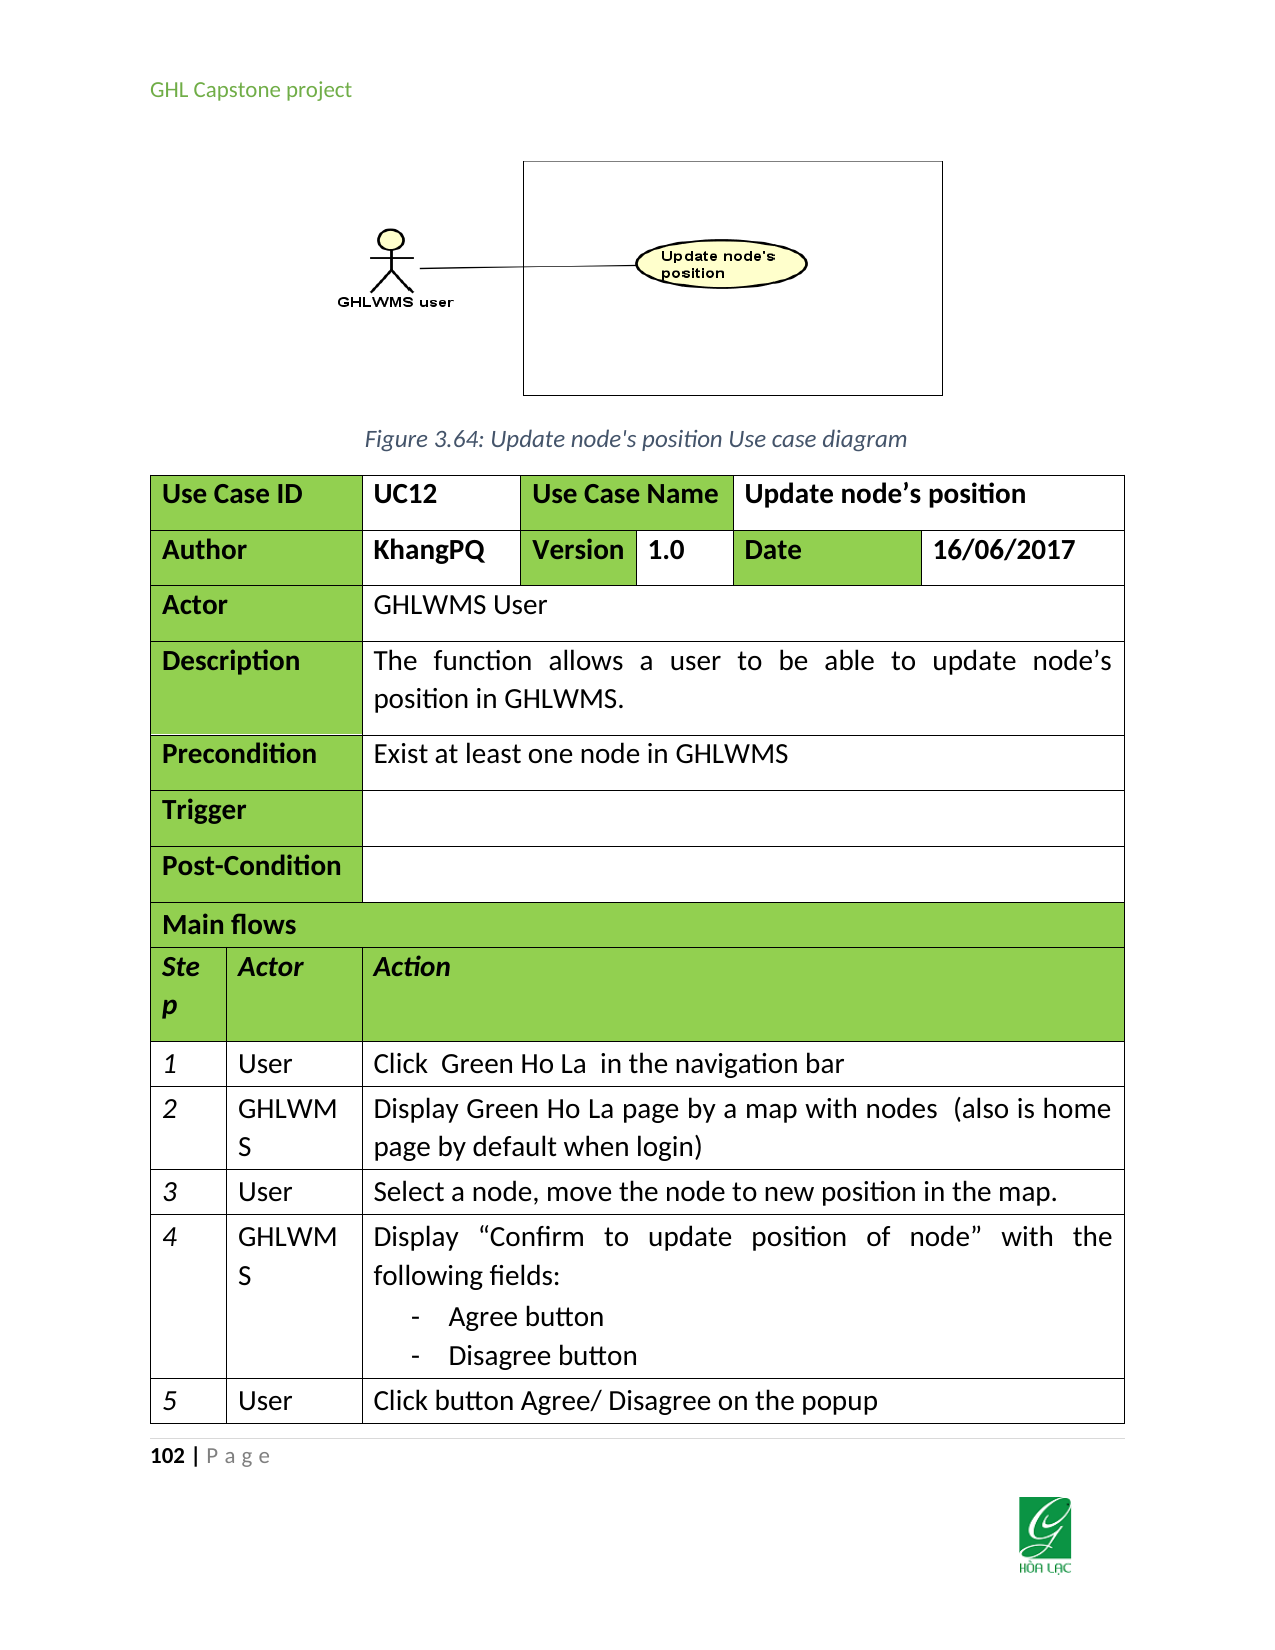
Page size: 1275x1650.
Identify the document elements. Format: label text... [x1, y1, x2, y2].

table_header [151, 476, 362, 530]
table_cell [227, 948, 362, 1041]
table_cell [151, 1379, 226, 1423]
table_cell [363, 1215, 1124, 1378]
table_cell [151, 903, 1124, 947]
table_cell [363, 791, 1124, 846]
picture [1019, 1497, 1072, 1575]
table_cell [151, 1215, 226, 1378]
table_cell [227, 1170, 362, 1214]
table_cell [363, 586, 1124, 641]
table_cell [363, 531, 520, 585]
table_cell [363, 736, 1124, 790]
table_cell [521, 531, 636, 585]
picture [318, 150, 957, 405]
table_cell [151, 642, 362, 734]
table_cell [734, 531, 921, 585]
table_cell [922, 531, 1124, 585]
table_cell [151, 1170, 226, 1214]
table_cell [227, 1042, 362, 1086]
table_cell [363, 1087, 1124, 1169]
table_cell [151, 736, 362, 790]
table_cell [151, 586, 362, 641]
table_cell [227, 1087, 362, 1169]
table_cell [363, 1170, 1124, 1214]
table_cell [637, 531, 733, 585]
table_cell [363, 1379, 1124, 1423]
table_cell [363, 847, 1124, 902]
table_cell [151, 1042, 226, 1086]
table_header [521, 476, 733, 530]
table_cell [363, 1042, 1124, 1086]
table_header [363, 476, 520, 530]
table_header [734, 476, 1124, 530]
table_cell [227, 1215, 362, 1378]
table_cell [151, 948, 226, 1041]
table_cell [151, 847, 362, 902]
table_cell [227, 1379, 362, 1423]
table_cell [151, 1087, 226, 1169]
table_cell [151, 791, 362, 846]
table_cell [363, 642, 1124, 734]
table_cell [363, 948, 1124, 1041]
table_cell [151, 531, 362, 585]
